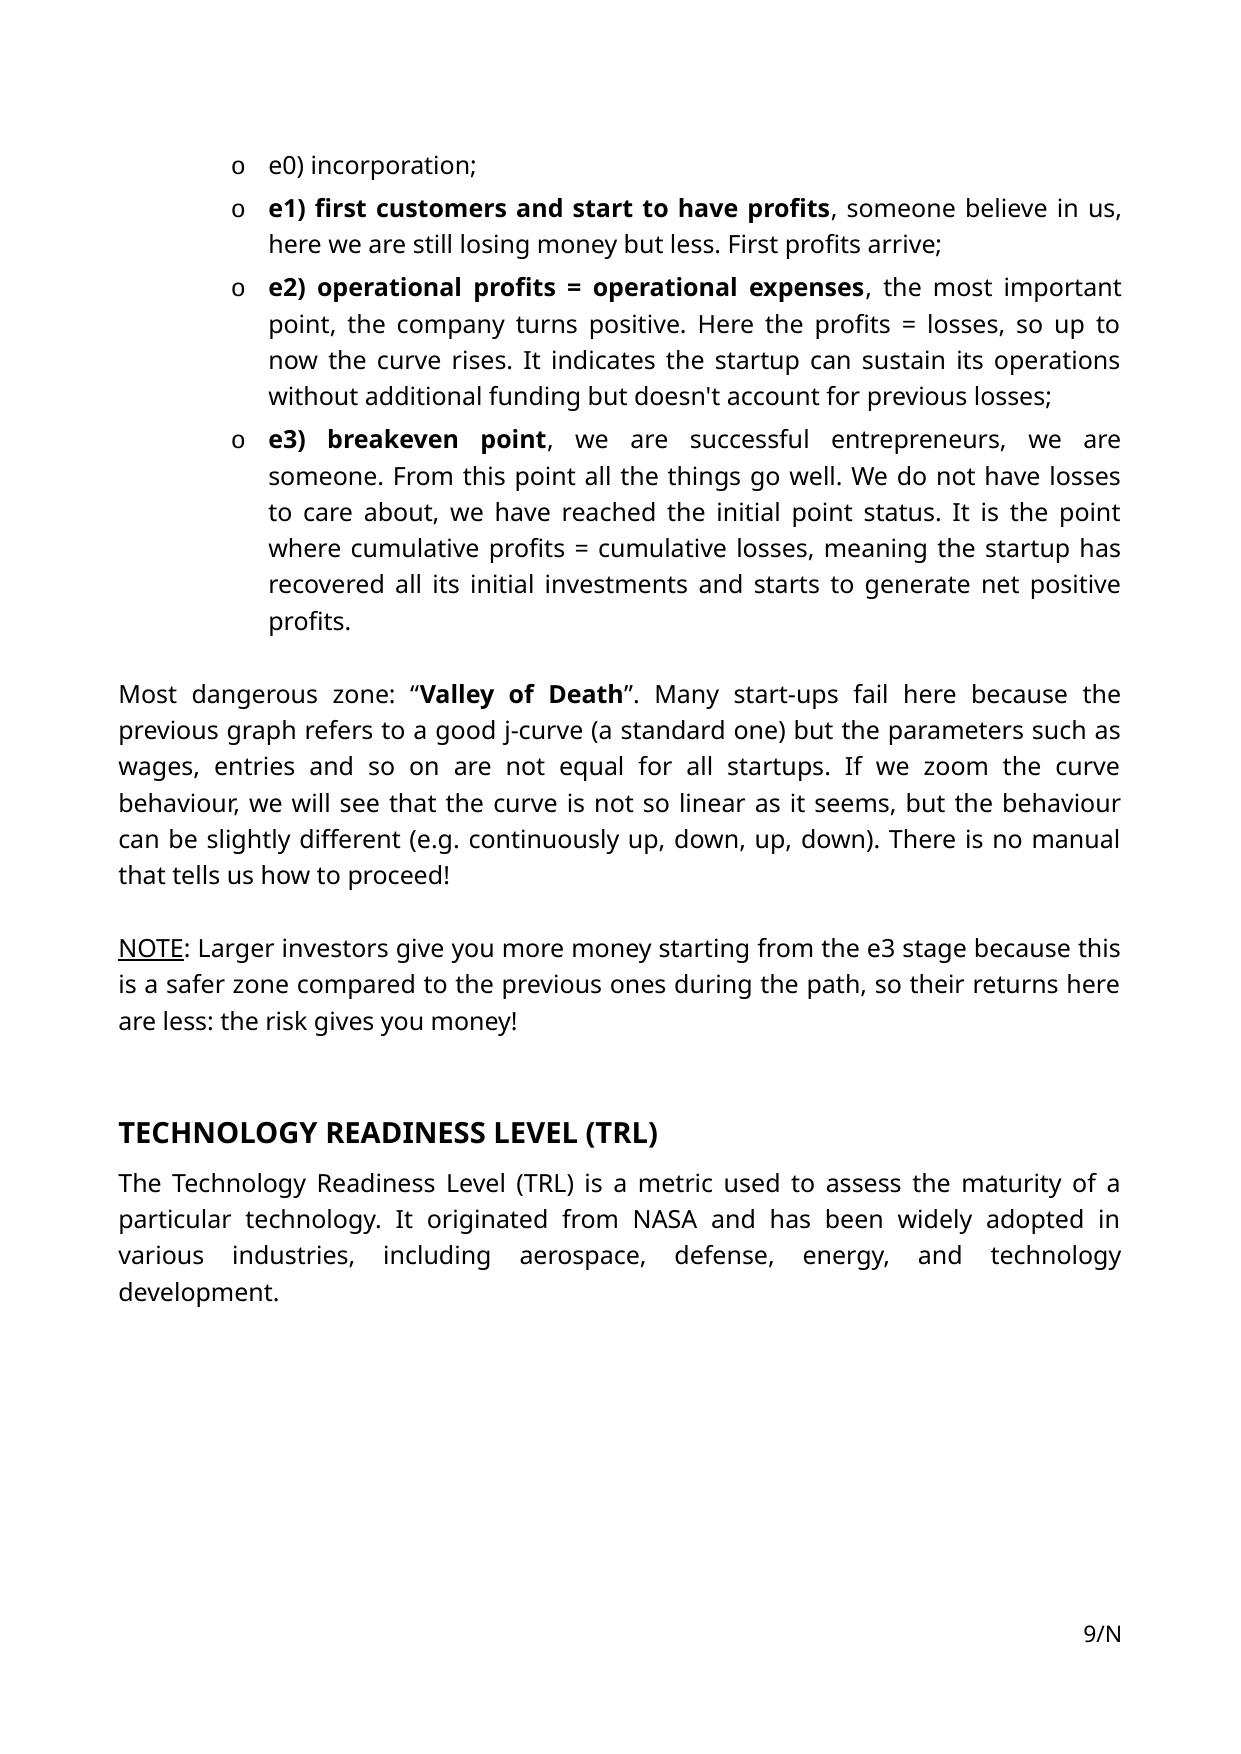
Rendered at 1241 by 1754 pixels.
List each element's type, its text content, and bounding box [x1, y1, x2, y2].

list e3) breakeven point, we are successful entrepreneurs, we are someone. From this point all the things go well. We do not have losses to care about, we have reached the initial point status. It is the point where cumulative profits = cumulative losses, meaning the startup has recovered all its initial investments and starts to generate net positive profits. [231, 422, 1122, 638]
text Most dangerous zone: “Valley of Death”. Many start-ups fail here because the previous graph refers to a good j-curve (a standard one) but the parameters such as wages, entries and so on are not equal for all startups. If we zoom the curve behaviour, we will see that the curve is not so linear as it seems, but the behaviour can be slightly different (e.g. continuously up, down, up, down). There is no manual that tells us how to proceed! [118, 676, 1122, 892]
text NOTE: Larger investors give you more money starting from the e3 stage because this is a safer zone compared to the previous ones during the path, so their returns here are less: the risk gives you money! [118, 931, 1122, 1037]
list e0) incorporation; [231, 148, 1122, 182]
list e1) first customers and start to have profits, someone believe in us, here we are still losing money but less. First profits arrive; [231, 191, 1122, 261]
text The Technology Readiness Level (TRL) is a metric used to assess the maturity of a particular technology. It originated from NASA and has been widely adopted in various industries, including aerospace, defense, energy, and technology development. [118, 1165, 1122, 1308]
text TECHNOLOGY READINESS LEVEL (TRL) [118, 1112, 1122, 1152]
list e2) operational profits = operational expenses, the most important point, the company turns positive. Here the profits = losses, so up to now the curve rises. It indicates the startup can sustain its operations without additional funding but doesn't account for previous losses; [231, 270, 1122, 413]
